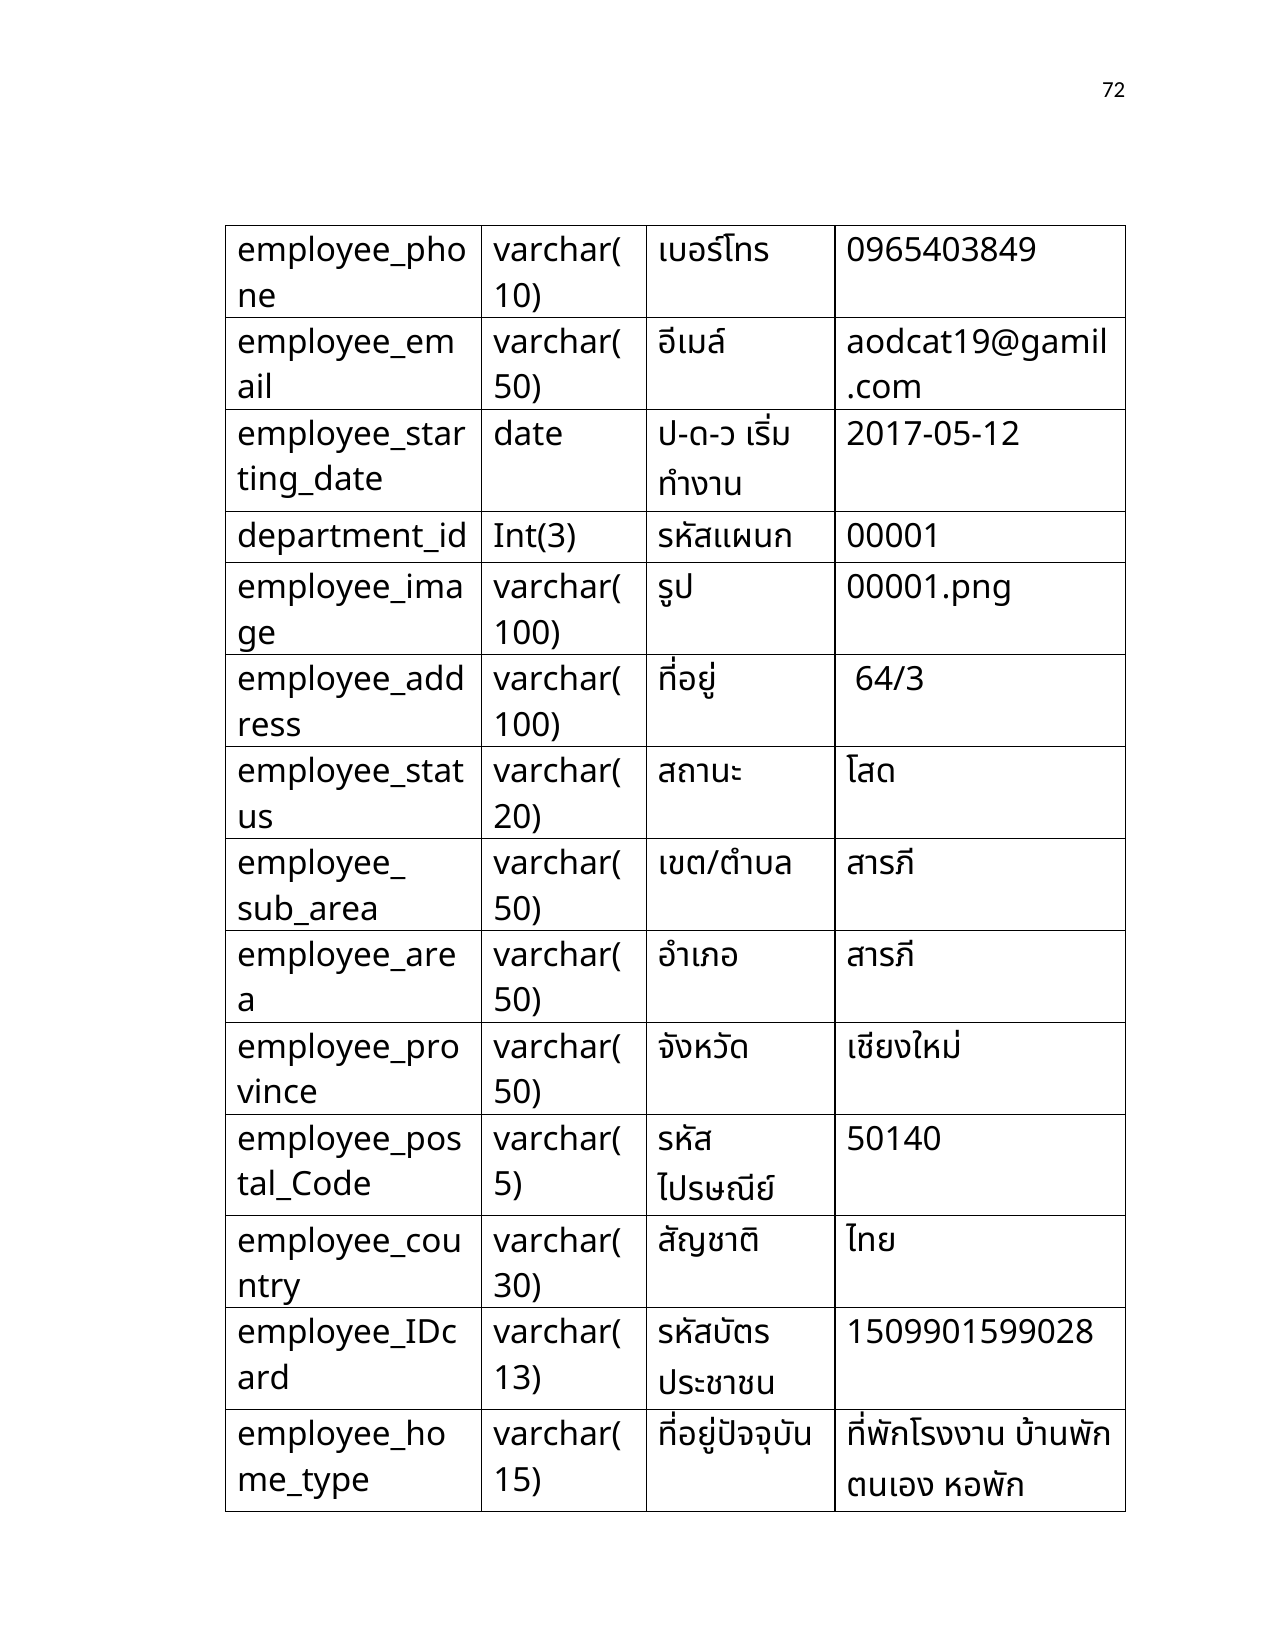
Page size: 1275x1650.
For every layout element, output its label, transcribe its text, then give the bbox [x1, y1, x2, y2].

table_cell สารภี [836, 931, 1125, 1022]
table_cell อีเมล์ [647, 318, 834, 409]
table_cell 64/3 [836, 655, 1125, 746]
table_cell อำเภอ [647, 931, 834, 1022]
table_cell varchar(5) [482, 1115, 646, 1215]
table_cell department_id [226, 512, 481, 562]
table_cell ที่พักโรงงาน บ้านพักตนเอง หอพัก [836, 1410, 1125, 1511]
table_cell เบอร์โทร [647, 226, 834, 317]
table_cell employee_home_type [226, 1410, 481, 1511]
table_cell employee_address [226, 655, 481, 746]
table_cell varchar(100) [482, 563, 646, 654]
table_cell varchar(50) [482, 1023, 646, 1113]
table_cell 0965403849 [836, 226, 1125, 317]
table_cell Int(3) [482, 512, 646, 562]
table_cell varchar(50) [482, 931, 646, 1022]
table_cell varchar(50) [482, 318, 646, 409]
table_cell 00001.png [836, 563, 1125, 654]
table_cell employee_IDcard [226, 1308, 481, 1409]
table_cell สารภี [836, 839, 1125, 930]
table_cell varchar(13) [482, 1308, 646, 1409]
table_cell varchar(15) [482, 1410, 646, 1511]
table_cell เขต/ตำบล [647, 839, 834, 930]
table_cell employee_ sub_area [226, 839, 481, 930]
table_cell 2017-05-12 [836, 410, 1125, 511]
table_cell varchar(20) [482, 747, 646, 838]
table_cell employee_email [226, 318, 481, 409]
table_cell สถานะ [647, 747, 834, 838]
table_cell เชียงใหม่ [836, 1023, 1125, 1113]
table_cell 00001 [836, 512, 1125, 562]
table_cell varchar(30) [482, 1216, 646, 1307]
table_cell date [482, 410, 646, 511]
table_cell 50140 [836, 1115, 1125, 1215]
table_cell employee_starting_date [226, 410, 481, 511]
table_cell employee_country [226, 1216, 481, 1307]
table_cell สัญชาติ [647, 1216, 834, 1307]
table_cell รูป [647, 563, 834, 654]
table_cell 1509901599028 [836, 1308, 1125, 1409]
table_cell จังหวัด [647, 1023, 834, 1113]
table_cell รหัสไปรษณีย์ [647, 1115, 834, 1215]
table_cell employee_status [226, 747, 481, 838]
table_cell รหัสบัตรประชาชน [647, 1308, 834, 1409]
table_cell aodcat19@gamil.com [836, 318, 1125, 409]
table_cell varchar(50) [482, 839, 646, 930]
table_cell employee_phone [226, 226, 481, 317]
table_cell employee_province [226, 1023, 481, 1113]
table_cell ที่อยู่ [647, 655, 834, 746]
table_cell รหัสแผนก [647, 512, 834, 562]
table_cell employee_postal_Code [226, 1115, 481, 1215]
table_cell varchar(100) [482, 655, 646, 746]
table_cell employee_image [226, 563, 481, 654]
table_cell varchar(10) [482, 226, 646, 317]
table_cell ที่อยู่ปัจจุบัน [647, 1410, 834, 1511]
table_cell ป-ด-ว เริ่มทำงาน [647, 410, 834, 511]
table_cell employee_area [226, 931, 481, 1022]
table_cell โสด [836, 747, 1125, 838]
table_cell ไทย [836, 1216, 1125, 1307]
